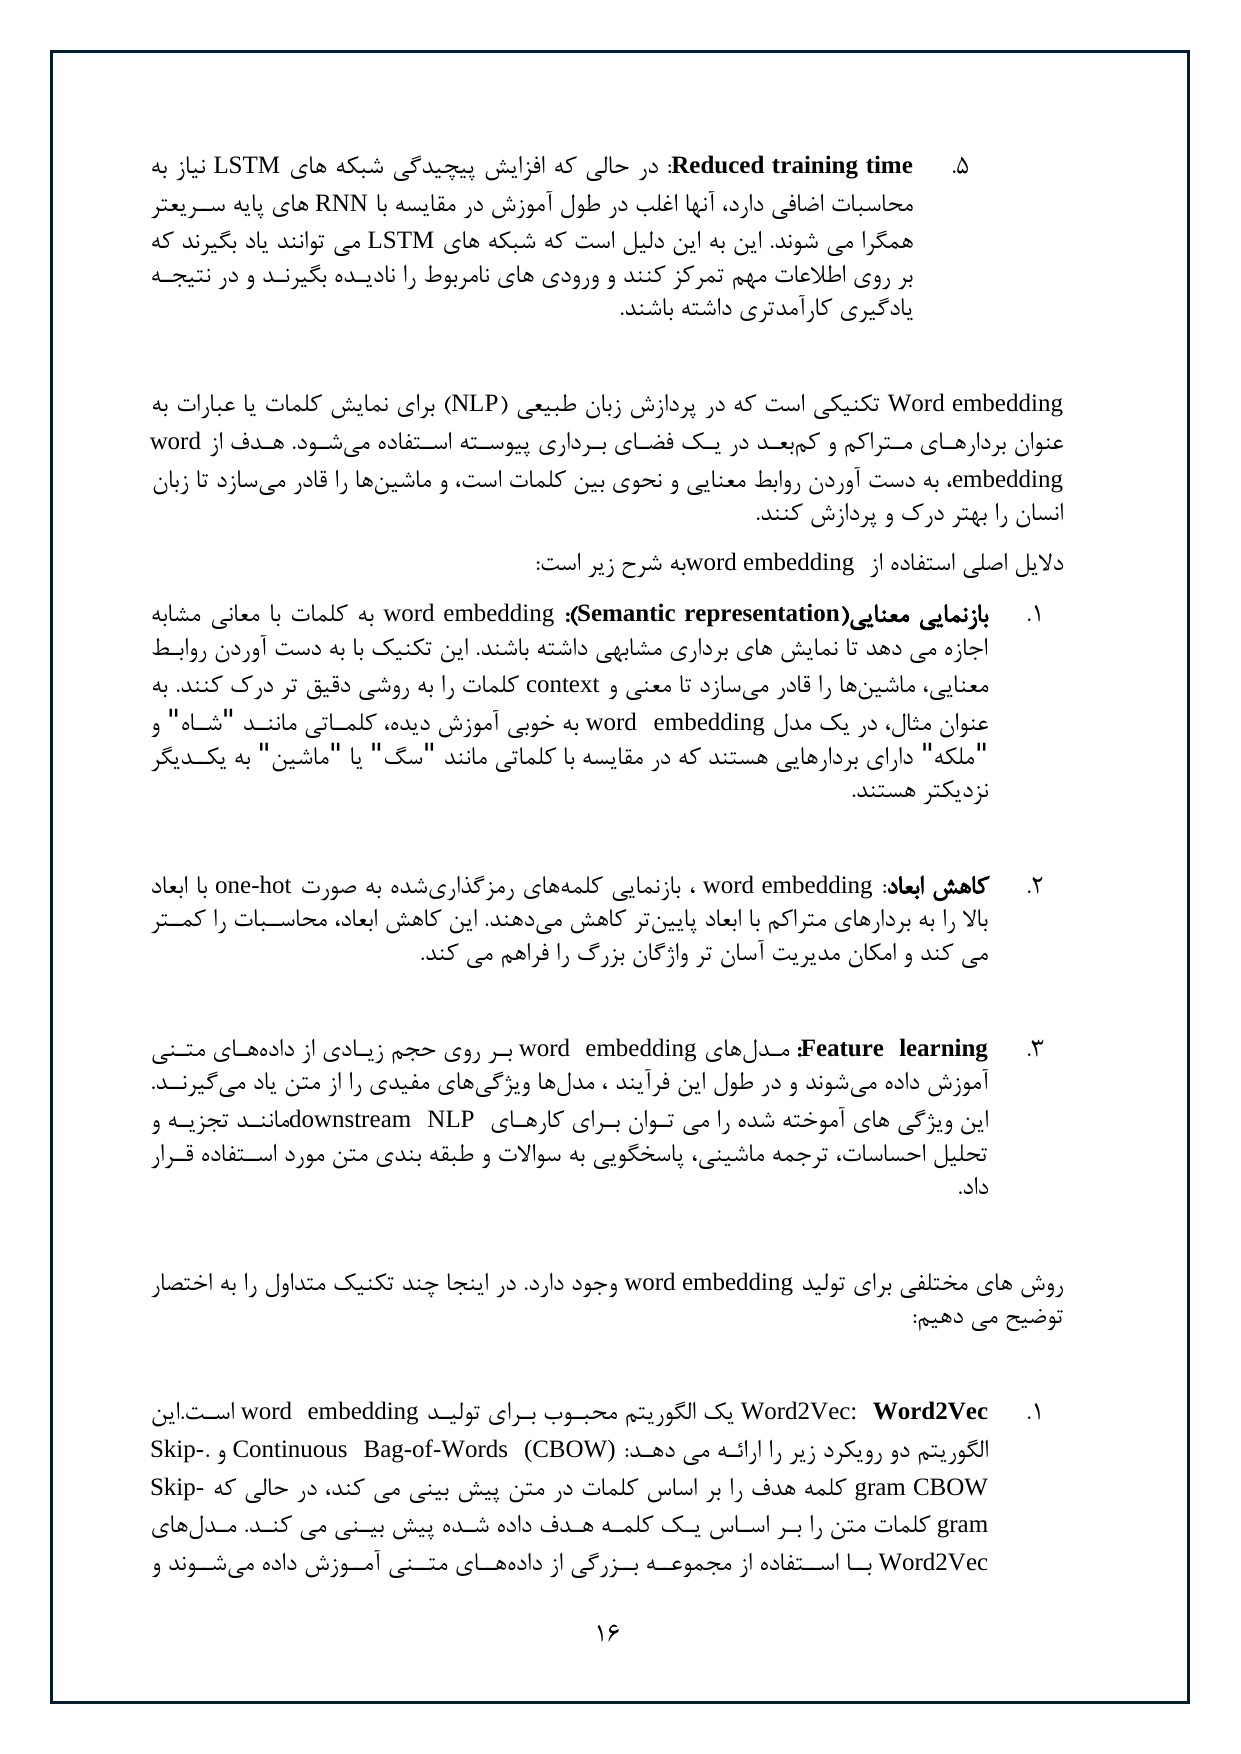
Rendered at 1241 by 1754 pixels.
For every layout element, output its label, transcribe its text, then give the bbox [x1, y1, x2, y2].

text روش های مختلفی برای تولید word embedding وجود دارد. در اینجا چند تکنیک متداول را به اختصار توضیح می دهیم: [150, 1267, 1063, 1334]
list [150, 1396, 1026, 1580]
list کاهش ابعاد: word embedding ، بازنمایی کلمه‌های رمزگذاری‌شده به صورت one-hot با ابعاد بالا را به بردارهای متراکم با ابعاد پایین‌تر کاهش می‌دهند. این کاهش ابعاد، محاسبات را کمتر می کند و امکان مدیریت آسان تر واژگان بزرگ را فراهم می کند. [150, 870, 1026, 970]
list Reduced training time: در حالی که افزایش پیچیدگی شبکه های LSTM نیاز به محاسبات اضافی دارد، آنها اغلب در طول آموزش در مقایسه با RNN های پایه سریعتر همگرا می شوند. این به این دلیل است که شبکه های LSTM می توانند یاد بگیرند که بر روی اطلاعات مهم تمرکز کنند و ورودی های نامربوط را نادیده بگیرند و در نتیجه یادگیری کارآمدتری داشته باشند. [150, 150, 951, 326]
text دلایل اصلی استفاده از word embeddingبه شرح زیر است: [150, 547, 1063, 581]
list بازنمایی معنایی(Semantic representation): word embedding به کلمات با معانی مشابه اجازه می دهد تا نمایش های برداری مشابهی داشته باشند. این تکنیک با به دست آوردن روابط معنایی، ماشین‌ها را قادر می‌سازد تا معنی و context کلمات را به روشی دقیق تر درک کنند. به عنوان مثال، در یک مدل word embedding به خوبی آموزش دیده، کلماتی مانند "شاه" و "ملکه" دارای بردارهایی هستند که در مقایسه با کلماتی مانند "سگ" یا "ماشین" به یکدیگر نزدیکتر هستند. [150, 598, 1026, 808]
text Word embedding تکنیکی است که در پردازش زبان طبیعی (NLP) برای نمایش کلمات یا عبارات به عنوان بردارهای متراکم و کم‌بعد در یک فضای برداری پیوسته استفاده می‌شود. هدف از word embedding، به دست آوردن روابط معنایی و نحوی بین کلمات است، و ماشین‌ها را قادر می‌سازد تا زبان انسان را بهتر درک و پردازش کنند. [150, 388, 1063, 531]
list Feature learning: مدل‌های word embedding بر روی حجم زیادی از داده‌های متنی آموزش داده می‌شوند و در طول این فرآیند ، مدل‌ها ویژگی‌های مفیدی را از متن یاد می‌گیرند. این ویژگی های آموخته شده را می توان برای کارهای downstream NLPمانند تجزیه و تحلیل احساسات، ترجمه ماشینی، پاسخگویی به سوالات و طبقه بندی متن مورد استفاده قرار داد. [150, 1033, 1026, 1204]
